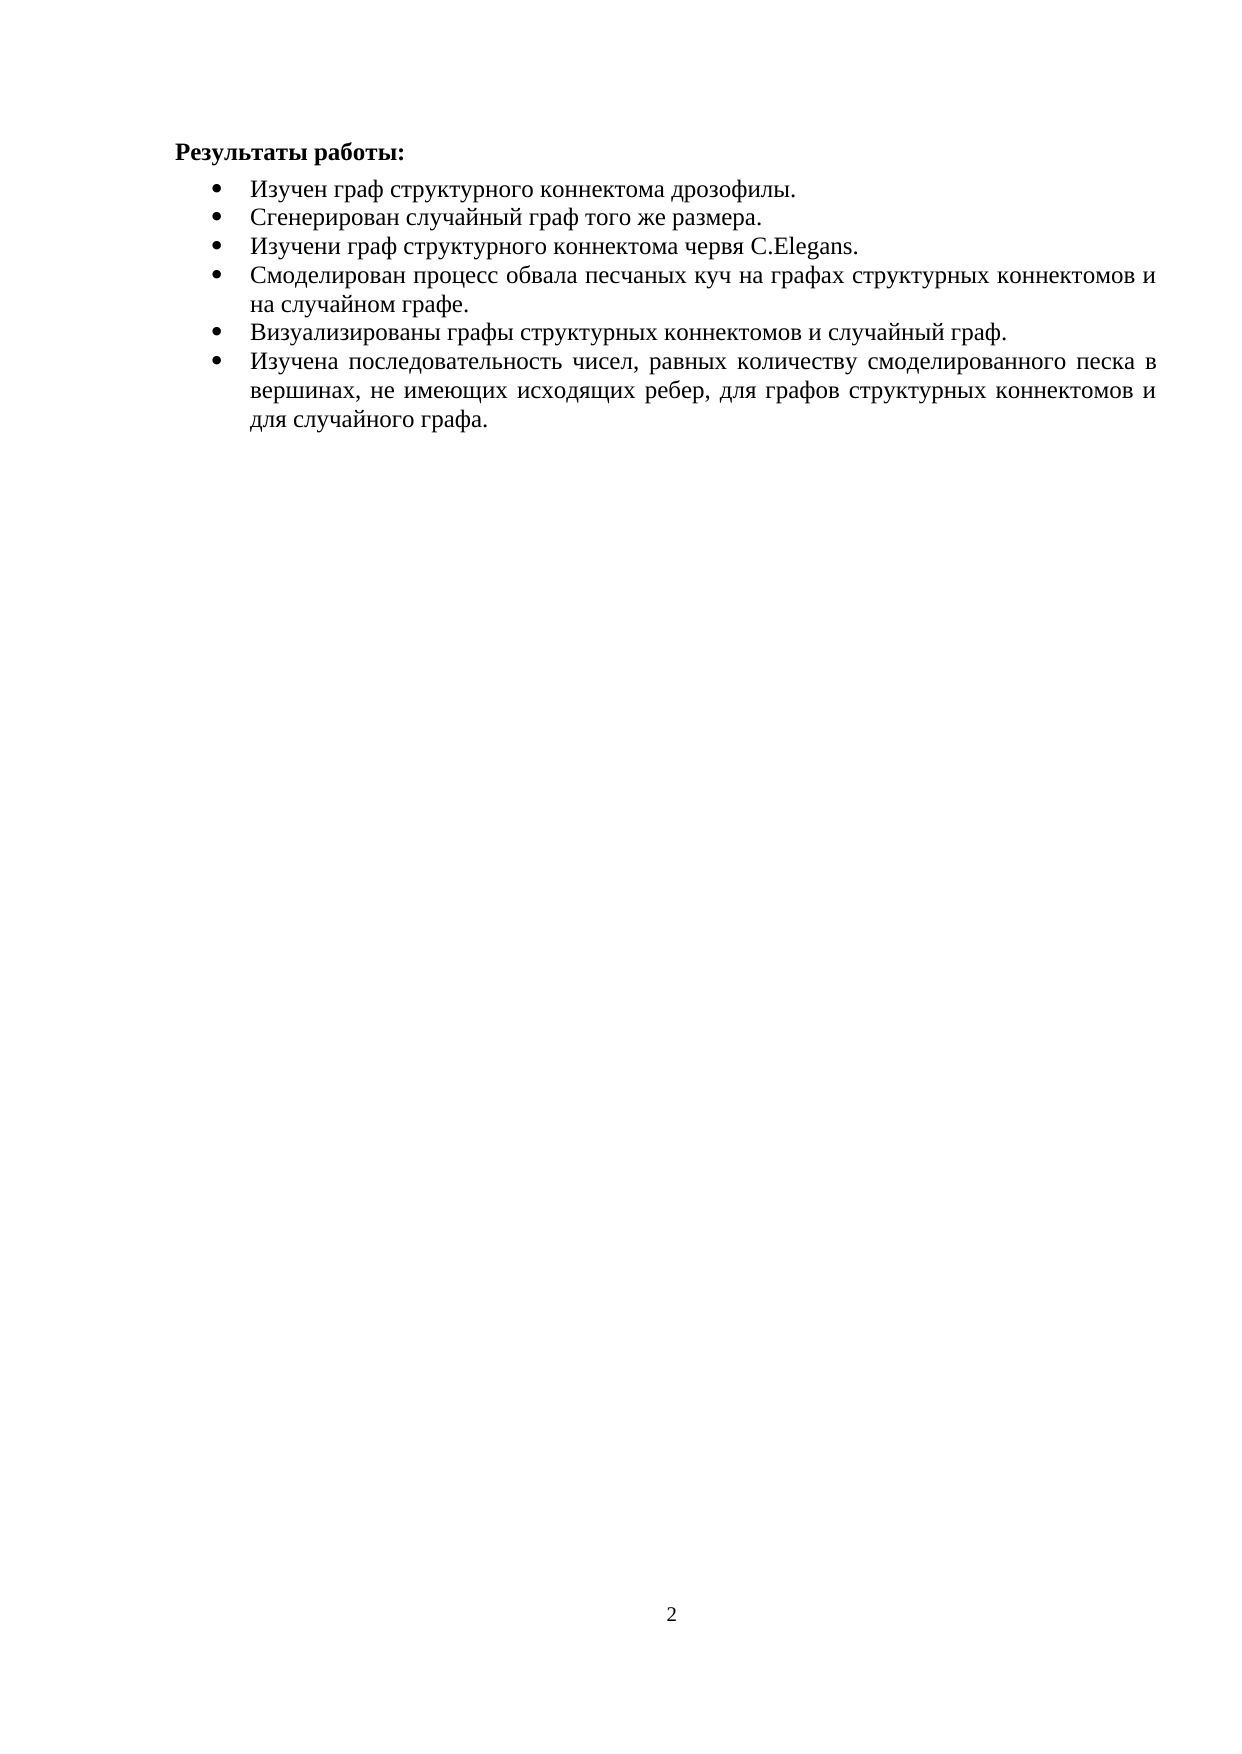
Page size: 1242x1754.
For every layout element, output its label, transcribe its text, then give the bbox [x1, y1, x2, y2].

text Результаты работы: [175, 137, 1157, 166]
list Сгенерирован случайный граф того же размера. [212, 202, 1157, 231]
list Визуализированы графы структурных коннектомов и случайный граф. [212, 317, 1157, 346]
list Смоделирован процесс обвала песчаных куч на графах структурных коннектомов и на случайном графе. [212, 260, 1157, 317]
list Изучен граф структурного коннектома дрозофилы. [212, 174, 1157, 202]
list Изучени граф структурного коннектома червя C.Elegans. [212, 231, 1157, 260]
list Изучена последовательность чисел, равных количеству смоделированного песка в вершинах, не имеющих исходящих ребер, для графов структурных коннектомов и для случайного графа. [212, 346, 1157, 432]
